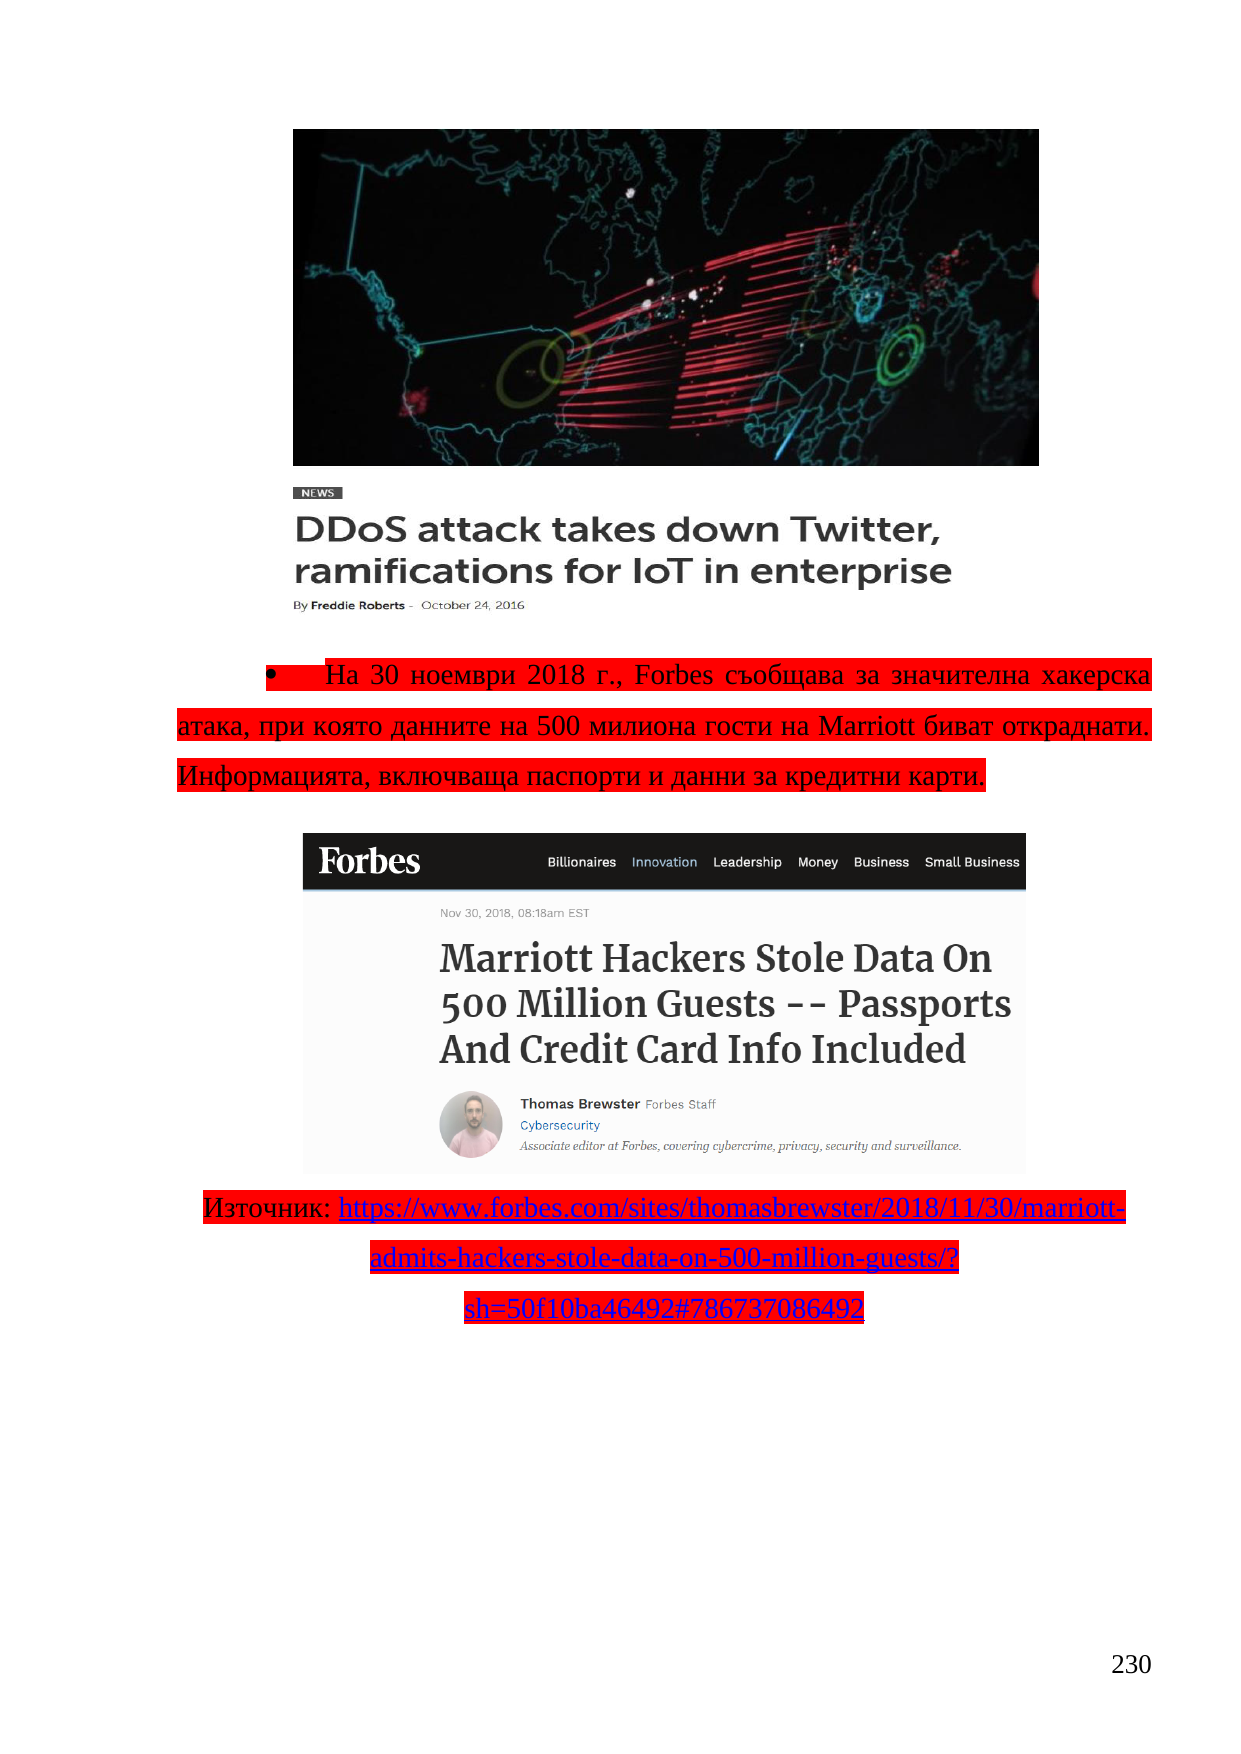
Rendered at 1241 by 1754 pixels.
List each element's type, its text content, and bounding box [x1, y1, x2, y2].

text Източник: https://www.forbes.com/sites/thomasbrewster/2018/11/30/marriott-admits-hackers-stole-data-on-500-million-guests/?sh=50f10ba46492#786737086492 [177, 1190, 1152, 1324]
text На 30 ноември 2018 г., Forbes съобщава за значителна хакерска атака, при която данните на 500 милиона гости на Marriott биват откраднати. Информацията, включваща паспорти и данни за кредитни карти. [177, 657, 1152, 708]
text На 30 ноември 2018 г., Forbes съобщава за значителна хакерска атака, при която данните на 500 милиона гости на Marriott биват откраднати. Информацията, включваща паспорти и данни за кредитни карти. [177, 741, 1152, 792]
